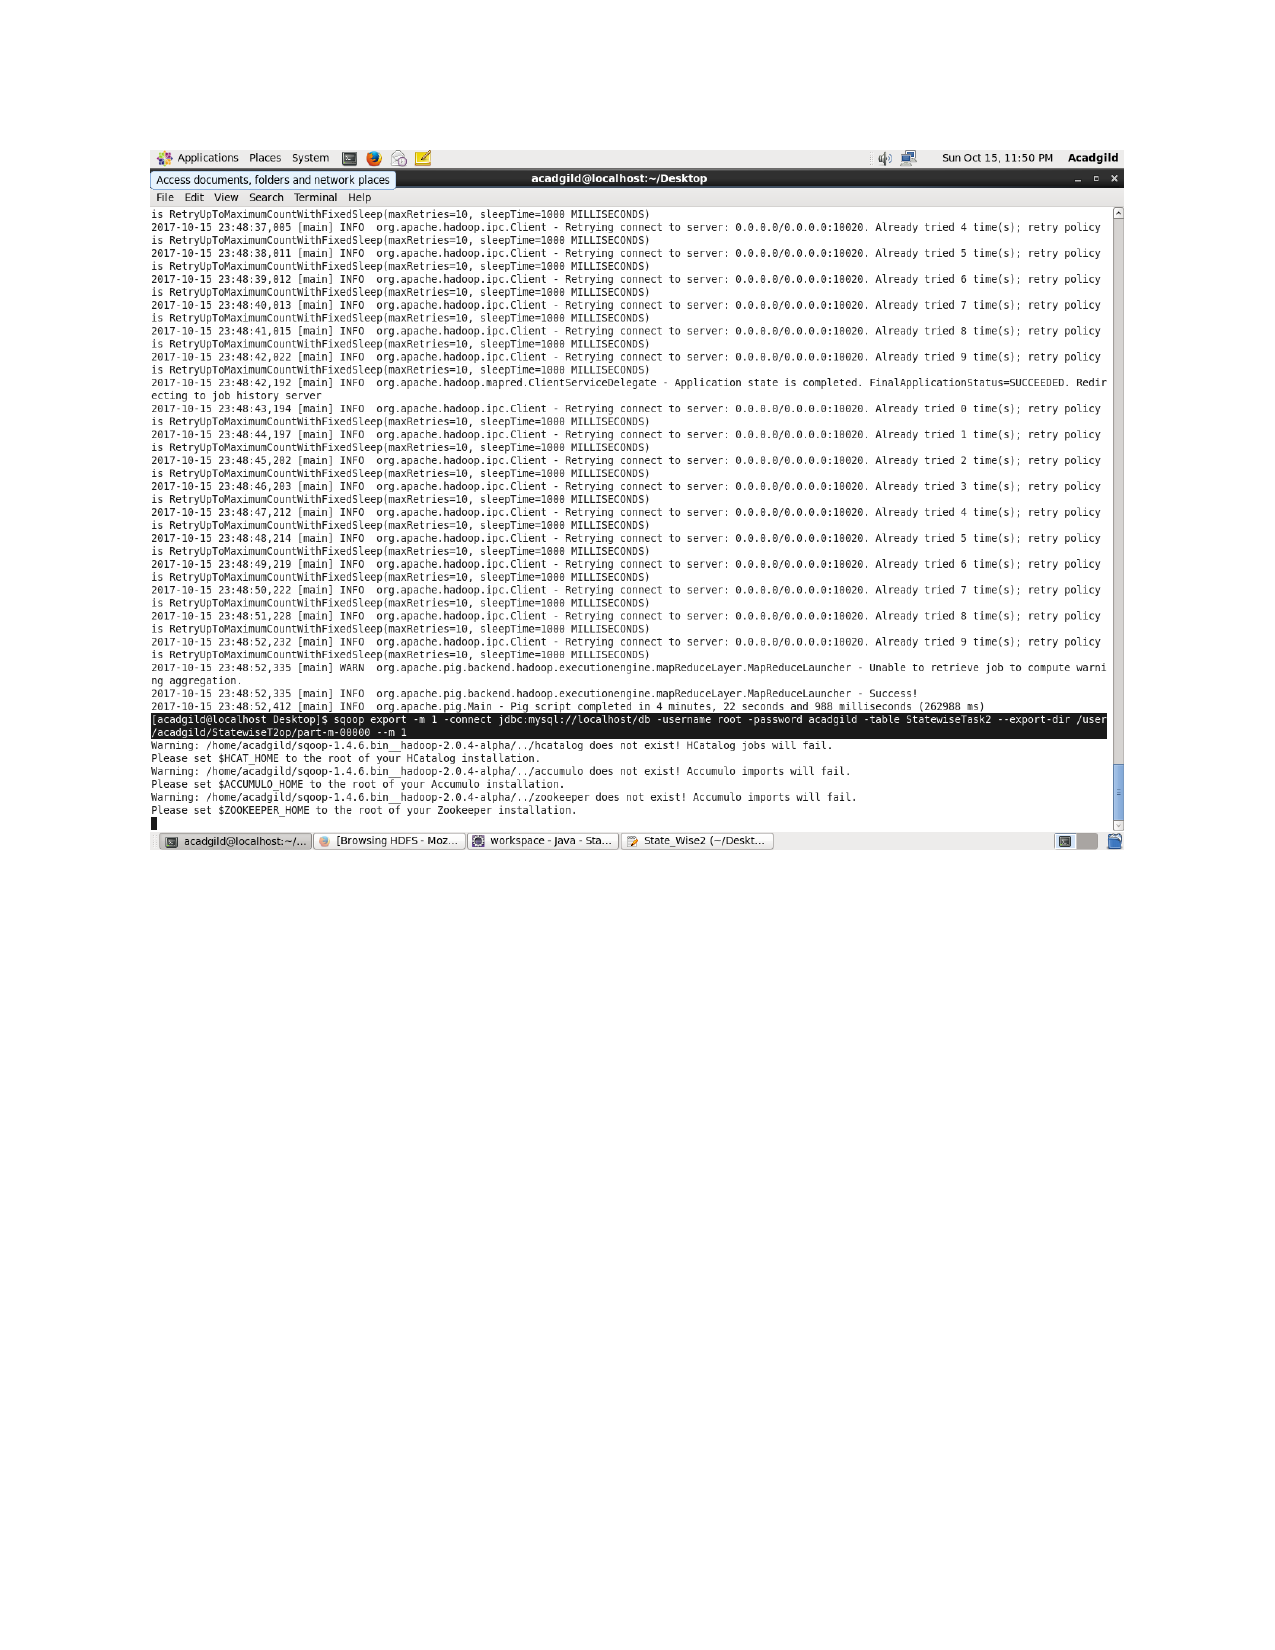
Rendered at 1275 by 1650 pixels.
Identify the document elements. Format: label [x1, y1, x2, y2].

picture [150, 150, 1124, 850]
